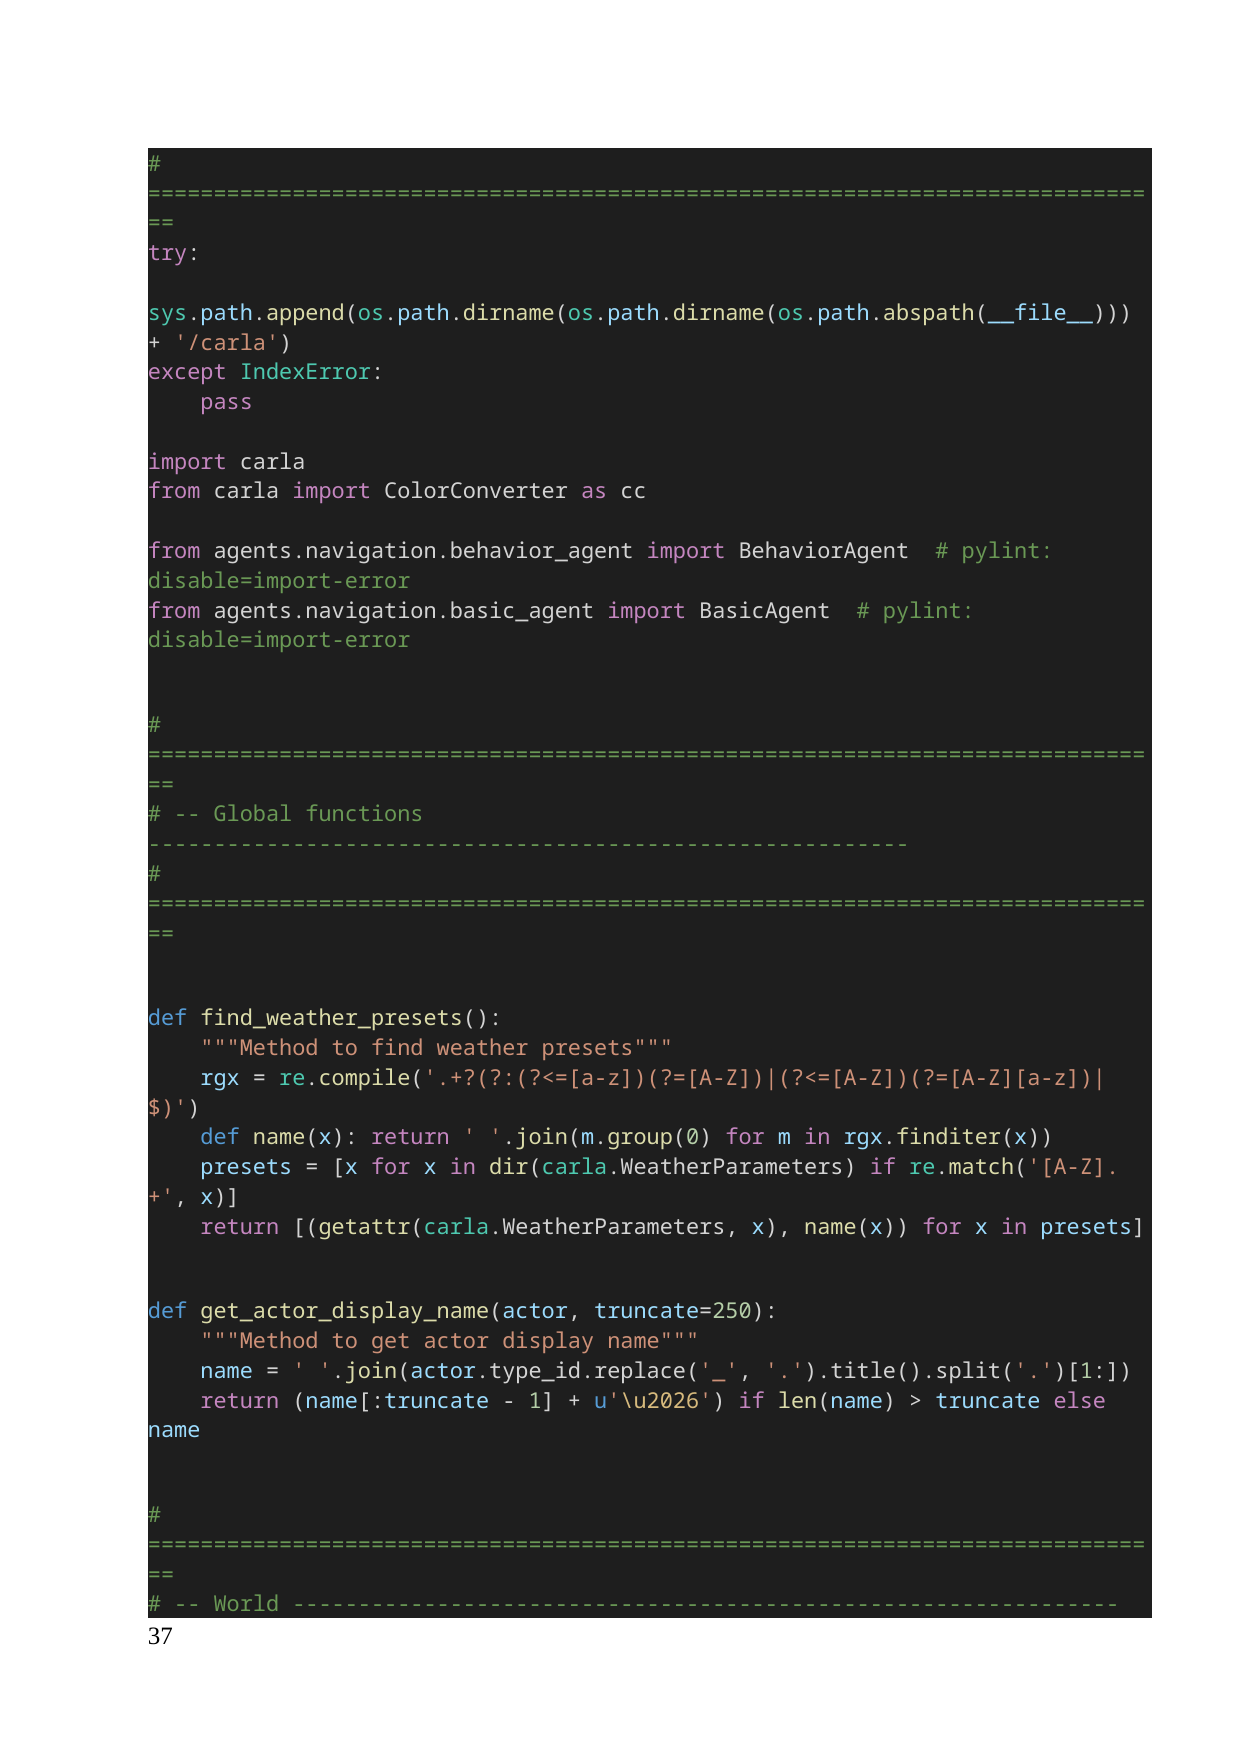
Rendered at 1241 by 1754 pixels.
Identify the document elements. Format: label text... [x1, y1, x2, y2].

text import carla [148, 446, 1152, 475]
text # -- World --------------------------------------------------------------- [148, 1588, 1152, 1618]
text try: [148, 237, 1152, 267]
text """Method to find weather presets""" [148, 1032, 1152, 1062]
text return (name[:truncate - 1] + u'\u2026') if len(name) > truncate else name [148, 1384, 1152, 1444]
text presets = [x for x in dir(carla.WeatherParameters) if re.match('[A-Z].+', x)] [148, 1151, 1152, 1211]
text def find_weather_presets(): [148, 1002, 1152, 1032]
text from carla import ColorConverter as cc [148, 475, 1152, 505]
text def name(x): return ' '.join(m.group(0) for m in rgx.finditer(x)) [148, 1121, 1152, 1151]
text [148, 1499, 1152, 1588]
text # ============================================================================== [148, 709, 1152, 798]
text from agents.navigation.behavior_agent import BehaviorAgent # pylint: disable=import-error [148, 535, 1152, 594]
text except IndexError: [148, 356, 1152, 386]
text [148, 148, 1152, 237]
text def get_actor_display_name(actor, truncate=250): [148, 1295, 1152, 1325]
text """Method to get actor display name""" [148, 1325, 1152, 1355]
text from agents.navigation.basic_agent import BasicAgent # pylint: disable=import-error [148, 594, 1152, 654]
text pass [148, 386, 1152, 416]
text rgx = re.compile('.+?(?:(?<=[a-z])(?=[A-Z])|(?<=[A-Z])(?=[A-Z][a-z])|$)') [148, 1062, 1152, 1121]
text # -- Global functions ---------------------------------------------------------- [148, 798, 1152, 858]
text return [(getattr(carla.WeatherParameters, x), name(x)) for x in presets] [148, 1211, 1152, 1240]
text name = ' '.join(actor.type_id.replace('_', '.').title().split('.')[1:]) [148, 1355, 1152, 1384]
text sys.path.append(os.path.dirname(os.path.dirname(os.path.abspath(__file__))) + '/carla') [148, 267, 1152, 356]
text # ============================================================================== [148, 858, 1152, 947]
